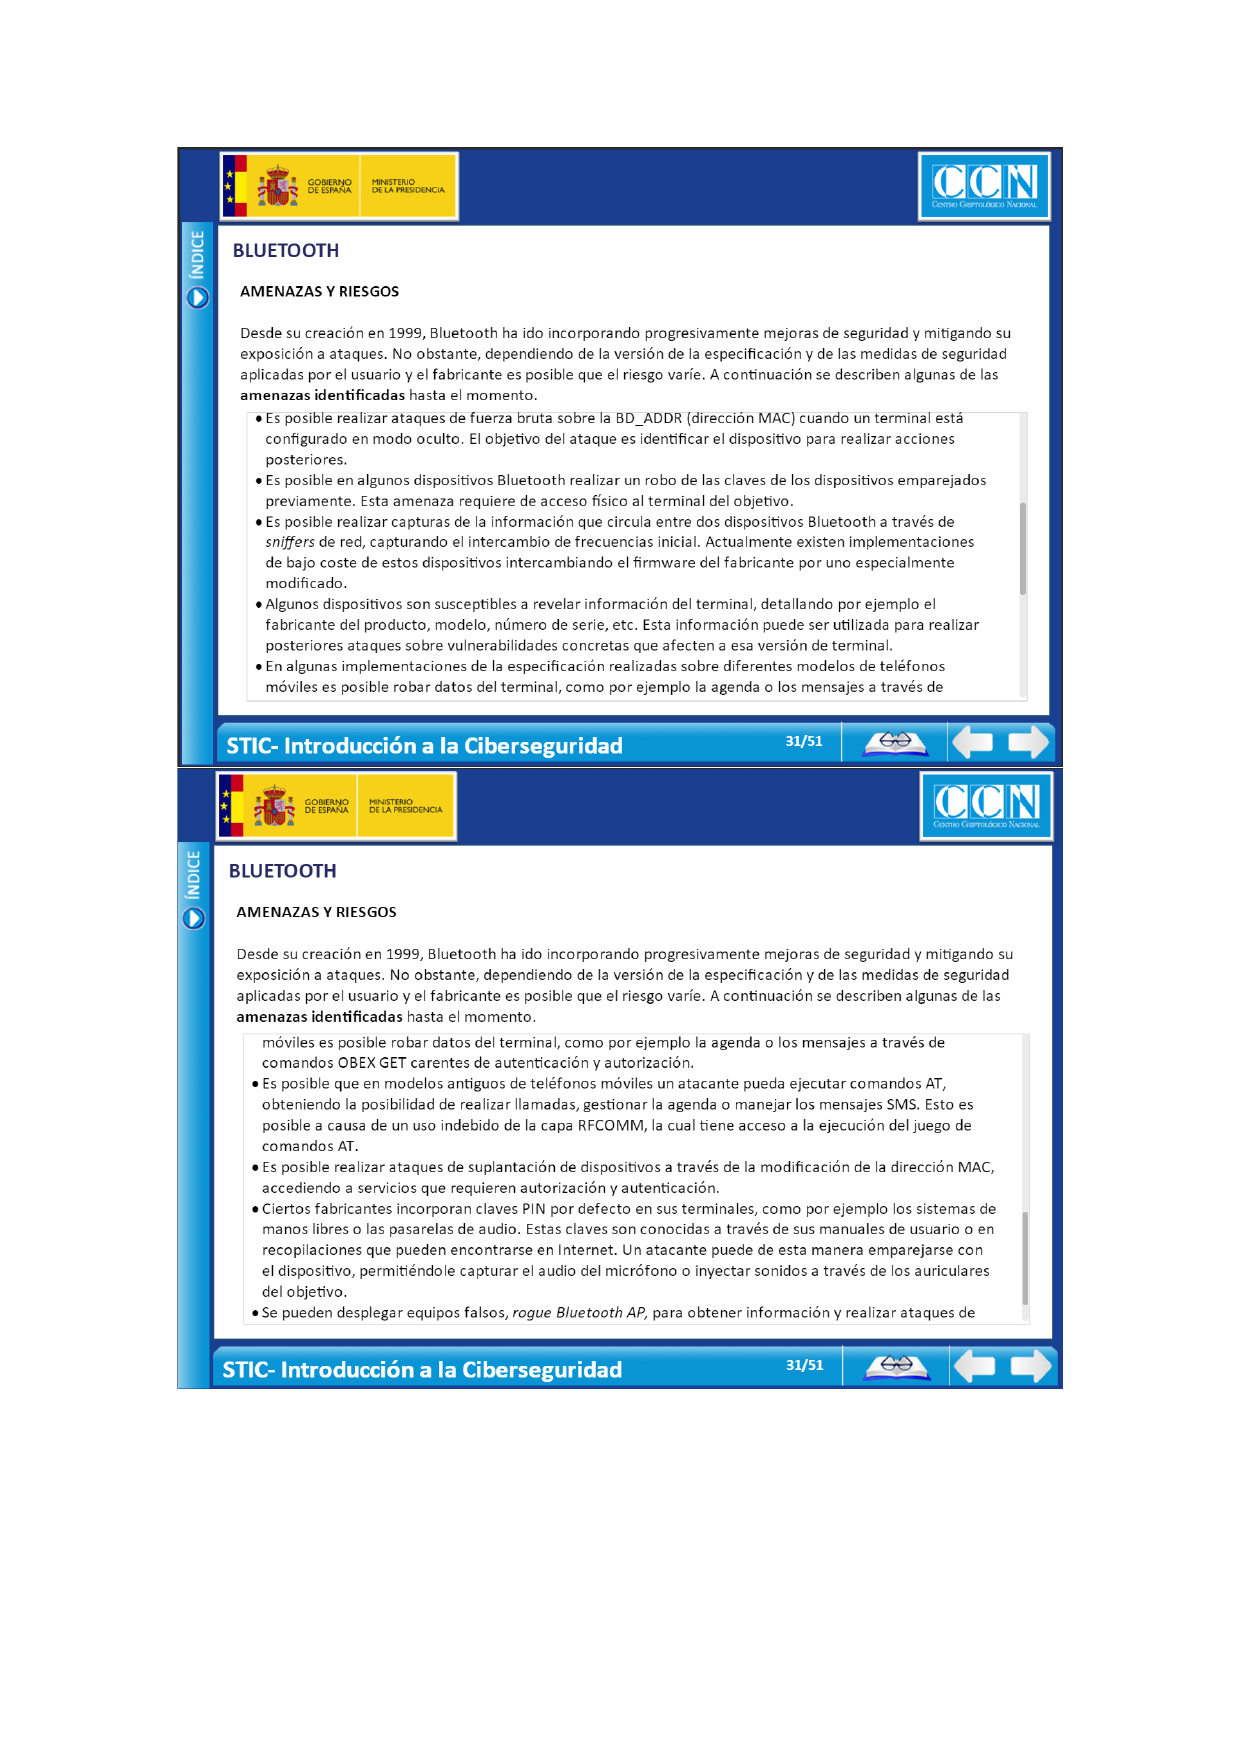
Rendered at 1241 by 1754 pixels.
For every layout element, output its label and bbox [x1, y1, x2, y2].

picture [177, 147, 1063, 767]
picture [177, 768, 1063, 1389]
